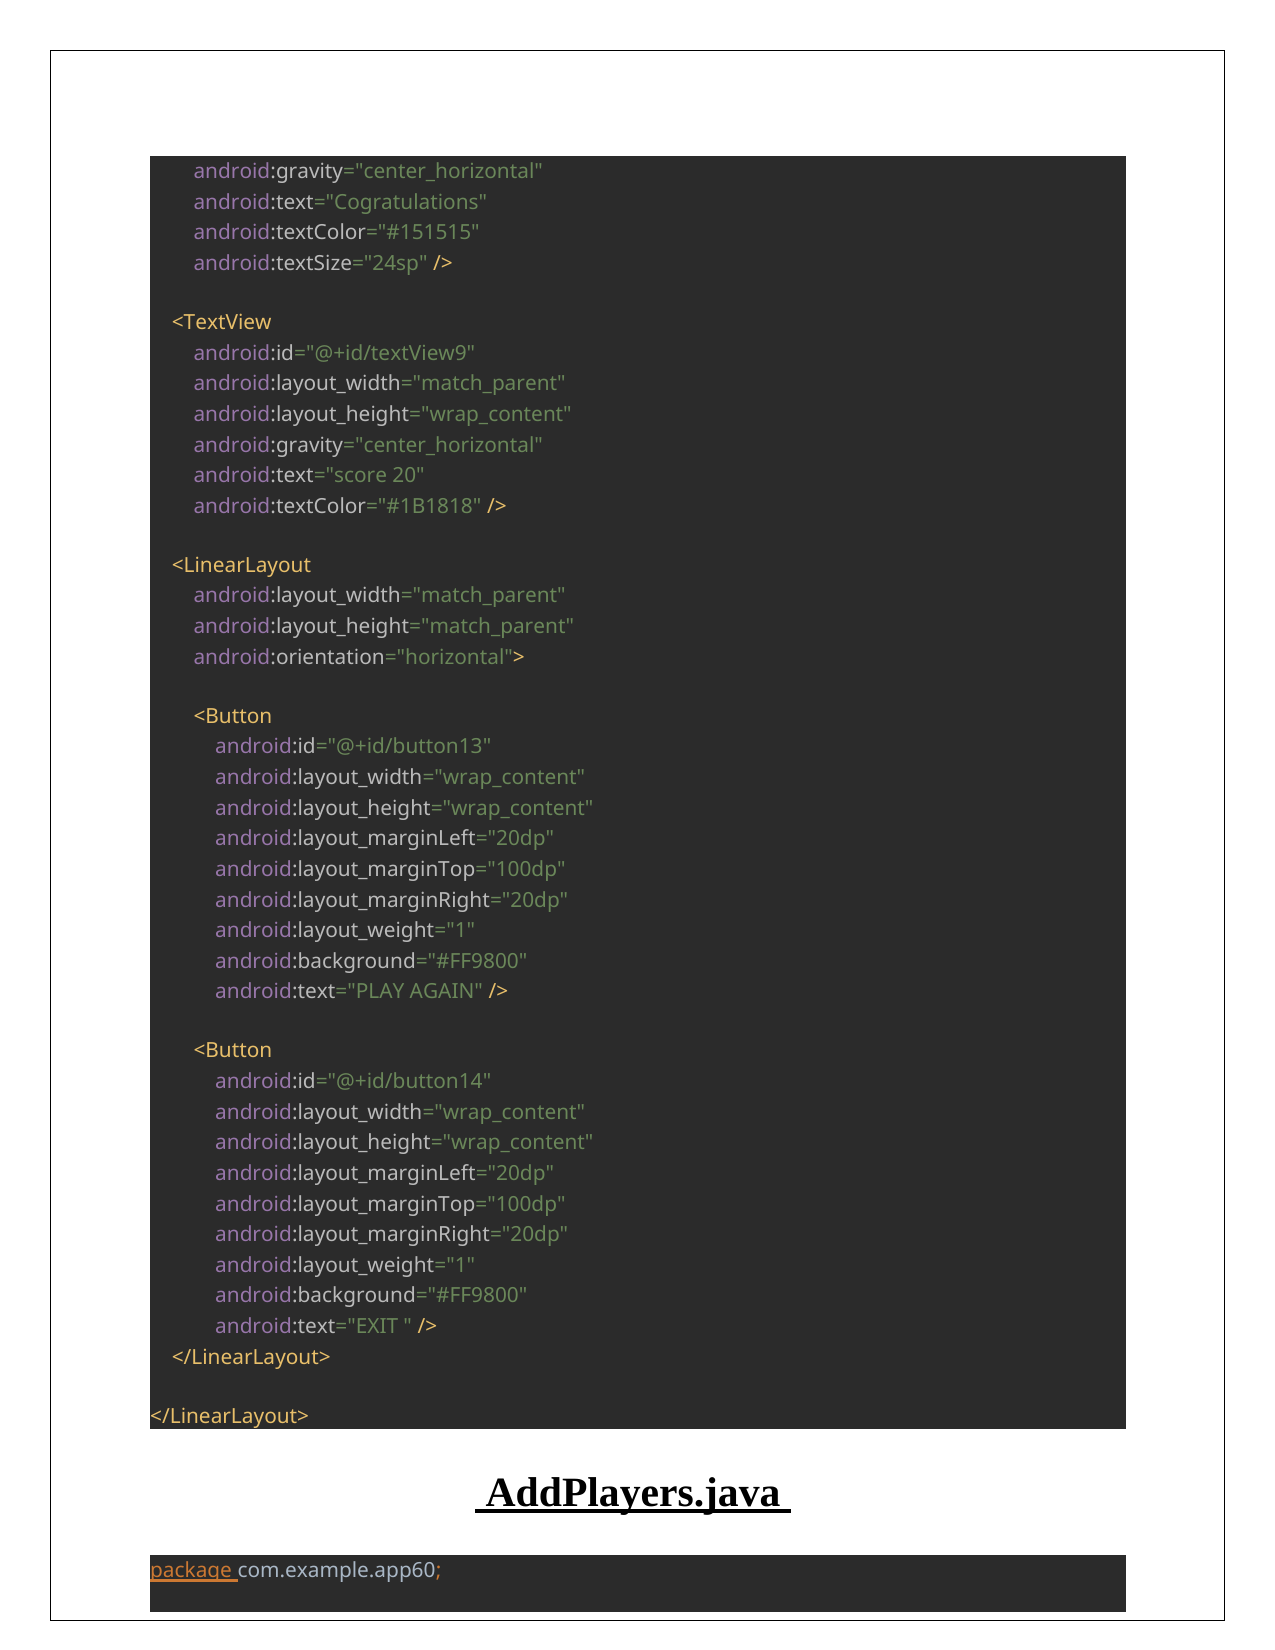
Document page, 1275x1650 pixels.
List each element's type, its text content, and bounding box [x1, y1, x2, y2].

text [150, 1555, 1126, 1612]
text AddPlayers.java [150, 1467, 1126, 1515]
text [150, 156, 1126, 1429]
